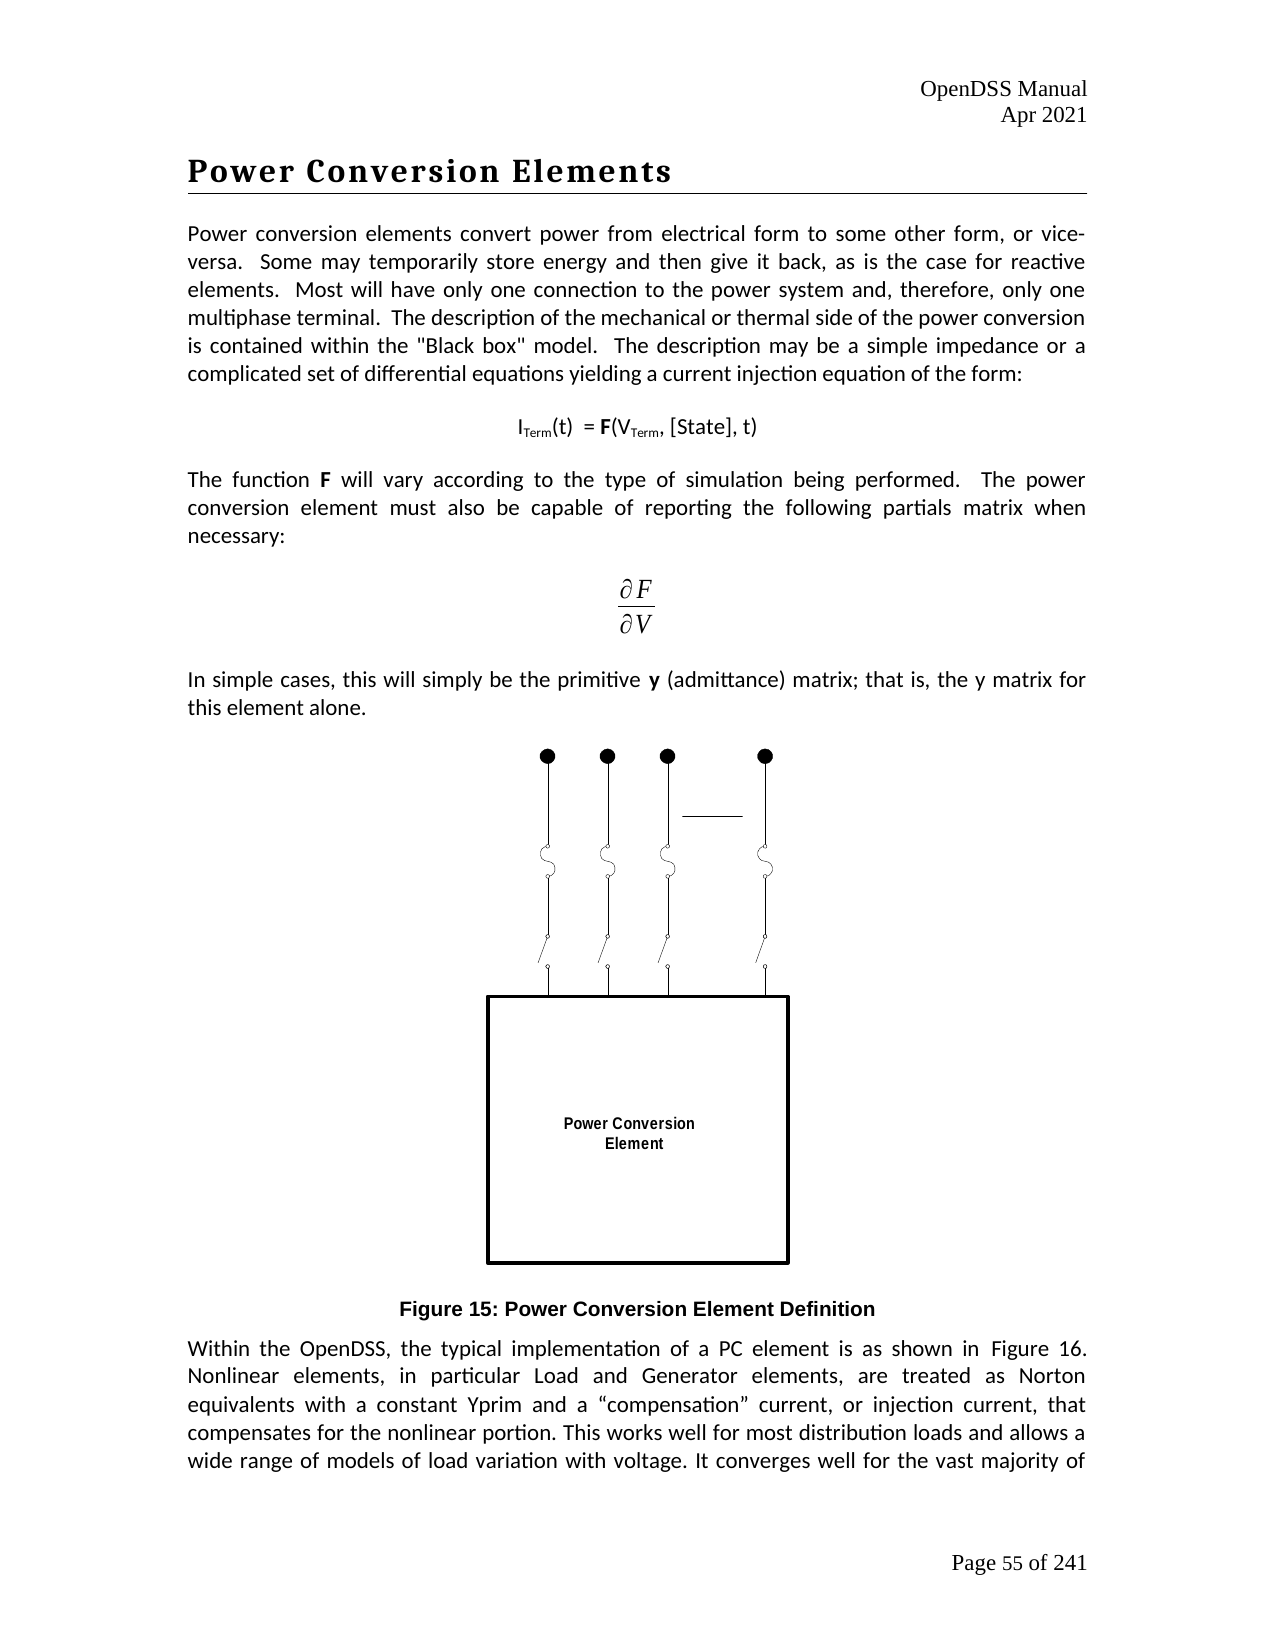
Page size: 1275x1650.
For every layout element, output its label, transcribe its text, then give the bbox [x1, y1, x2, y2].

text Figure 15: Power Conversion Element Definition [187, 1297, 1087, 1321]
subtitle Power Conversion Elements [187, 153, 1087, 194]
text ITerm(t) = F(VTerm, [State], t) [187, 412, 1087, 440]
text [187, 1334, 1087, 1474]
text The function F will vary according to the type of simulation being performed. The power conversion element must also be capable of reporting the following partials matrix when necessary: [187, 465, 1087, 549]
text In simple cases, this will simply be the primitive y (admittance) matrix; that is, the y matrix for this element alone. [187, 665, 1087, 721]
text Power conversion elements convert power from electrical form to some other form, or vice-versa. Some may temporarily store energy and then give it back, as is the case for reactive elements. Most will have only one connection to the power system and, therefore, only one multiphase terminal. The description of the mechanical or thermal side of the power conversion is contained within the "Black box" model. The description may be a simple impedance or a complicated set of differential equations yielding a current injection equation of the form: [187, 219, 1087, 387]
